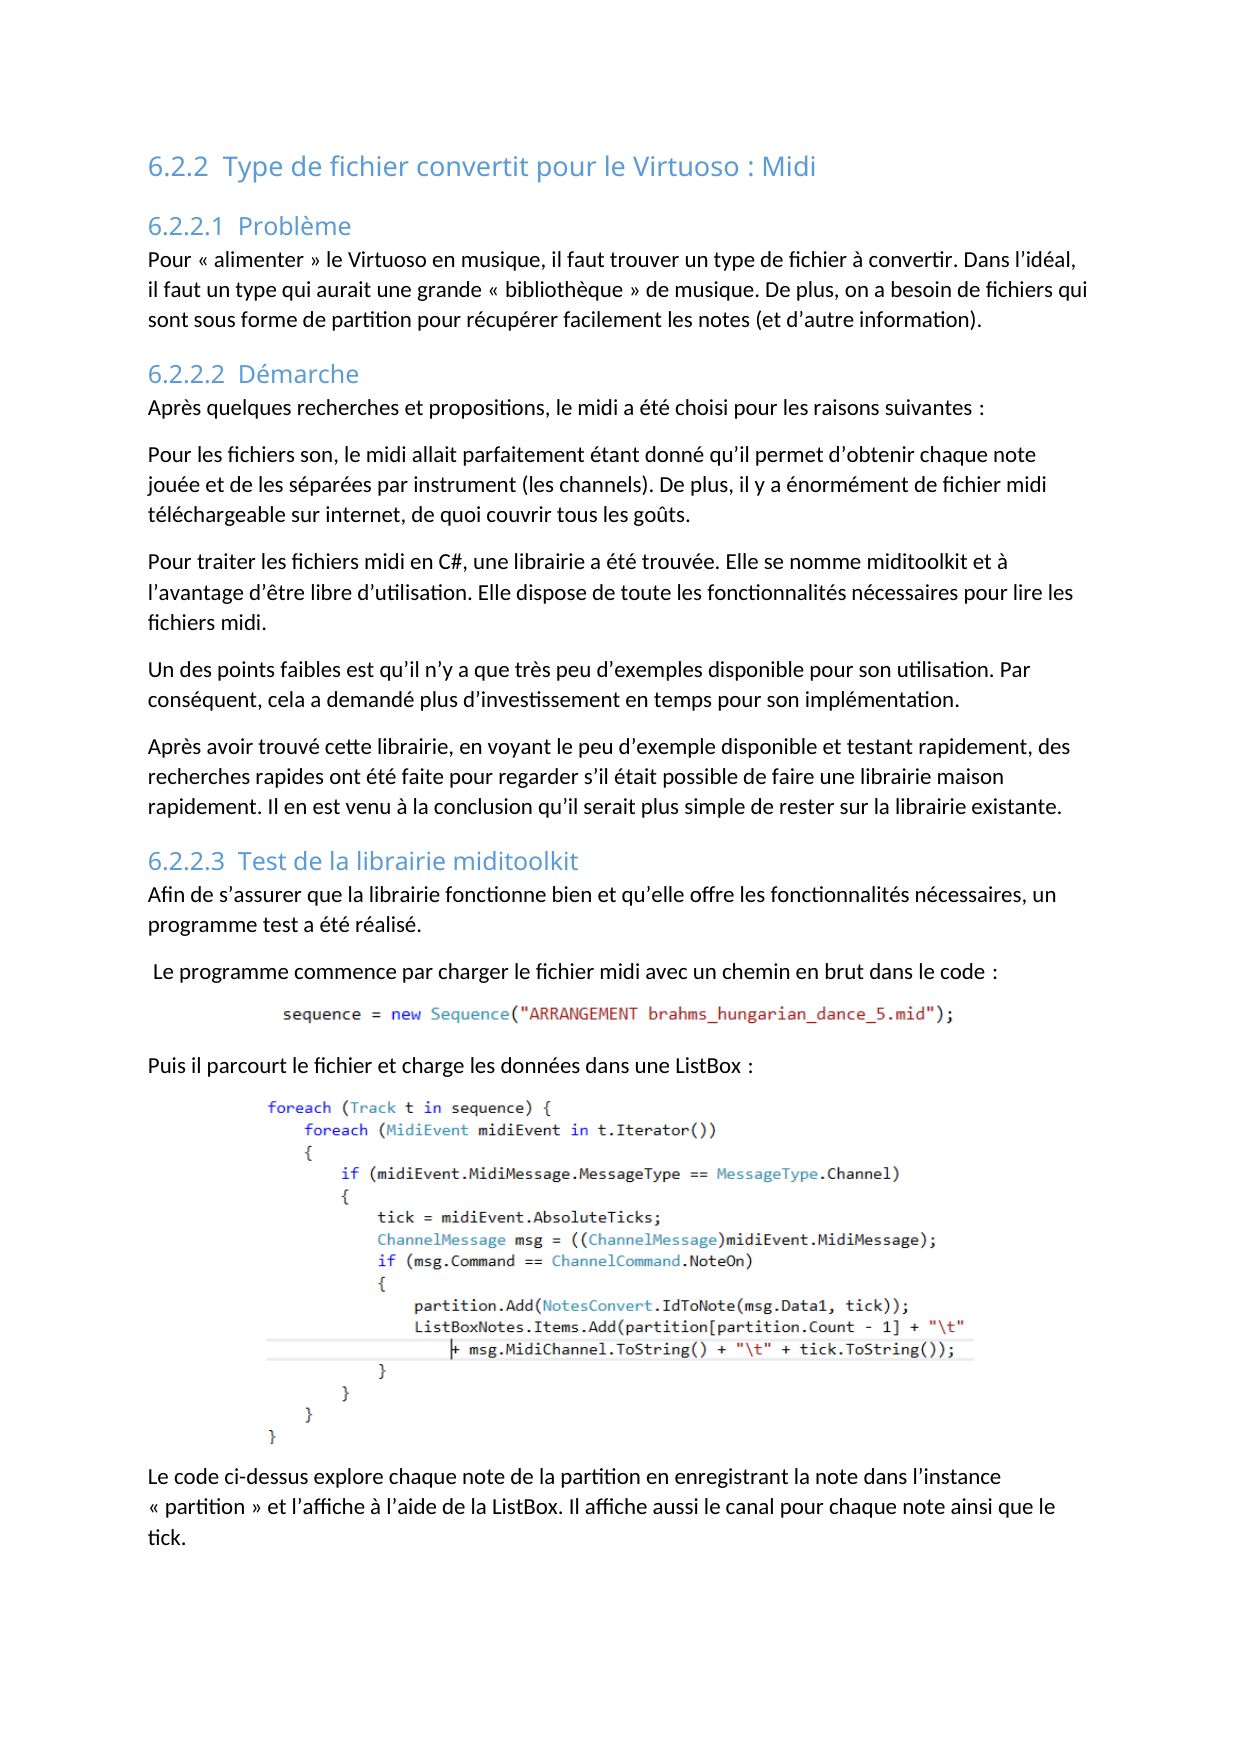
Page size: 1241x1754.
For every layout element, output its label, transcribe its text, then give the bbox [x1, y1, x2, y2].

text Afin de s’assurer que la librairie fonctionne bien et qu’elle offre les fonctionnalités nécessaires, un programme test a été réalisé. [148, 880, 1093, 938]
text Un des points faibles est qu’il n’y a que très peu d’exemples disponible pour son utilisation. Par conséquent, cela a demandé plus d’investissement en temps pour son implémentation. [148, 655, 1093, 713]
text Pour « alimenter » le Virtuoso en musique, il faut trouver un type de fichier à convertir. Dans l’idéal, il faut un type qui aurait une grande « bibliothèque » de musique. De plus, on a besoin de fichiers qui sont sous forme de partition pour récupérer facilement les notes (et d’autre information). [148, 245, 1093, 333]
text Pour traiter les fichiers midi en C#, une librairie a été trouvée. Elle se nomme miditoolkit et à l’avantage d’être libre d’utilisation. Elle dispose de toute les fonctionnalités nécessaires pour lire les fichiers midi. [148, 547, 1093, 636]
picture [282, 1003, 958, 1028]
subtitle Problème [148, 208, 1093, 242]
text Le programme commence par charger le fichier midi avec un chemin en brut dans le code : [148, 957, 1093, 985]
subtitle Test de la librairie miditoolkit [148, 843, 1093, 877]
subtitle Démarche [148, 356, 1093, 391]
text Après quelques recherches et propositions, le midi a été choisi pour les raisons suivantes : [148, 393, 1093, 421]
text Puis il parcourt le fichier et charge les données dans une ListBox : [148, 1051, 1093, 1079]
subtitle Type de fichier convertit pour le Virtuoso : Midi [148, 148, 1093, 184]
text Après avoir trouvé cette librairie, en voyant le peu d’exemple disponible et testant rapidement, des recherches rapides ont été faite pour regarder s’il était possible de faire une librairie maison rapidement. Il en est venu à la conclusion qu’il serait plus simple de rester sur la librairie existante. [148, 732, 1093, 820]
picture [266, 1097, 974, 1444]
text Pour les fichiers son, le midi allait parfaitement étant donné qu’il permet d’obtenir chaque note jouée et de les séparées par instrument (les channels). De plus, il y a énormément de fichier midi téléchargeable sur internet, de quoi couvrir tous les goûts. [148, 440, 1093, 528]
text Le code ci-dessus explore chaque note de la partition en enregistrant la note dans l’instance « partition » et l’affiche à l’aide de la ListBox. Il affiche aussi le canal pour chaque note ainsi que le tick. [148, 1462, 1093, 1551]
